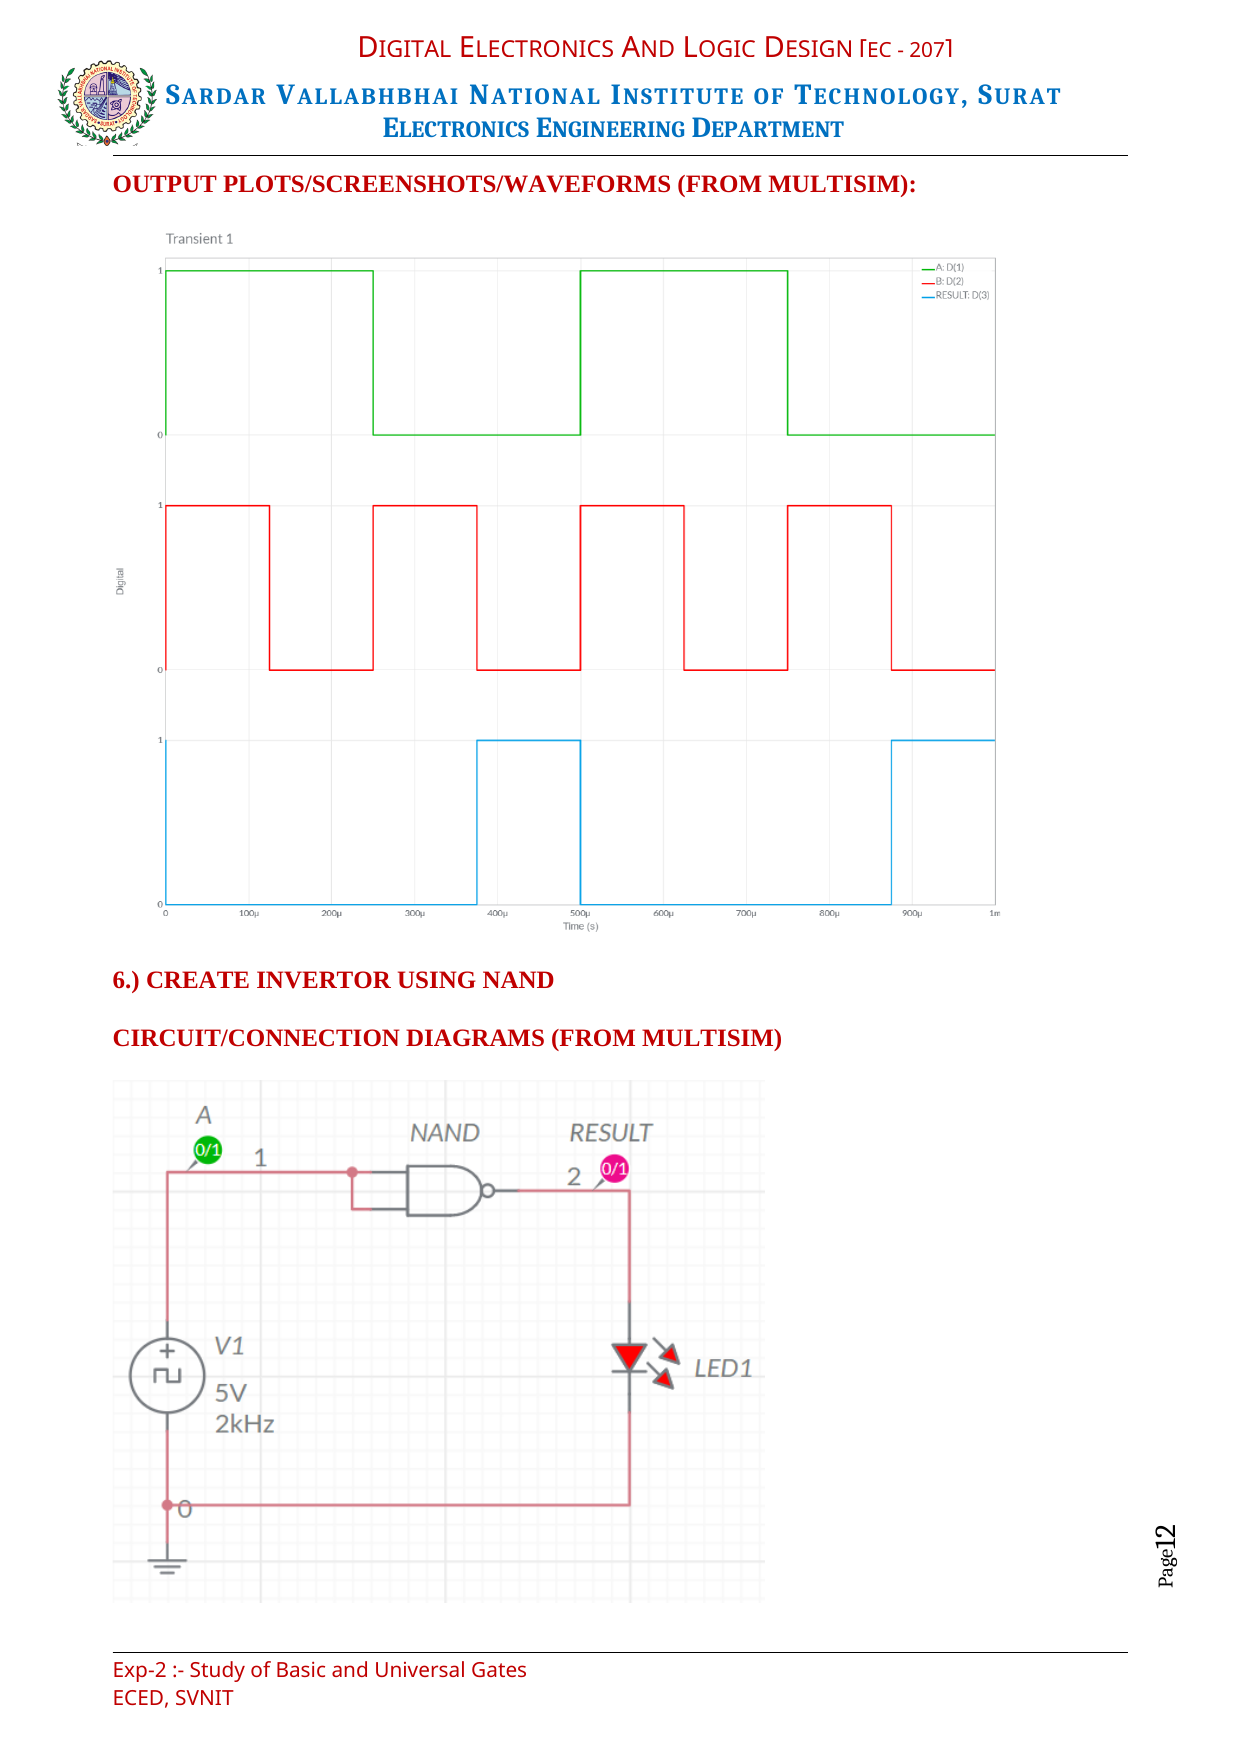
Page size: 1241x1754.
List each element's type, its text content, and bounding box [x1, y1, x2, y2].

picture [57, 60, 157, 146]
text Circuit/connection diagrams (fROM mULTISIM) [112, 1023, 1128, 1052]
text 6.) CREATE INVERTOR USING NAND [112, 966, 1128, 994]
picture [112, 1080, 765, 1603]
picture [112, 226, 1001, 937]
text oUTPUT pLOTS/sCREENSHOTS/WAVEFORMS (FROM MULTISIM): [112, 169, 1128, 198]
